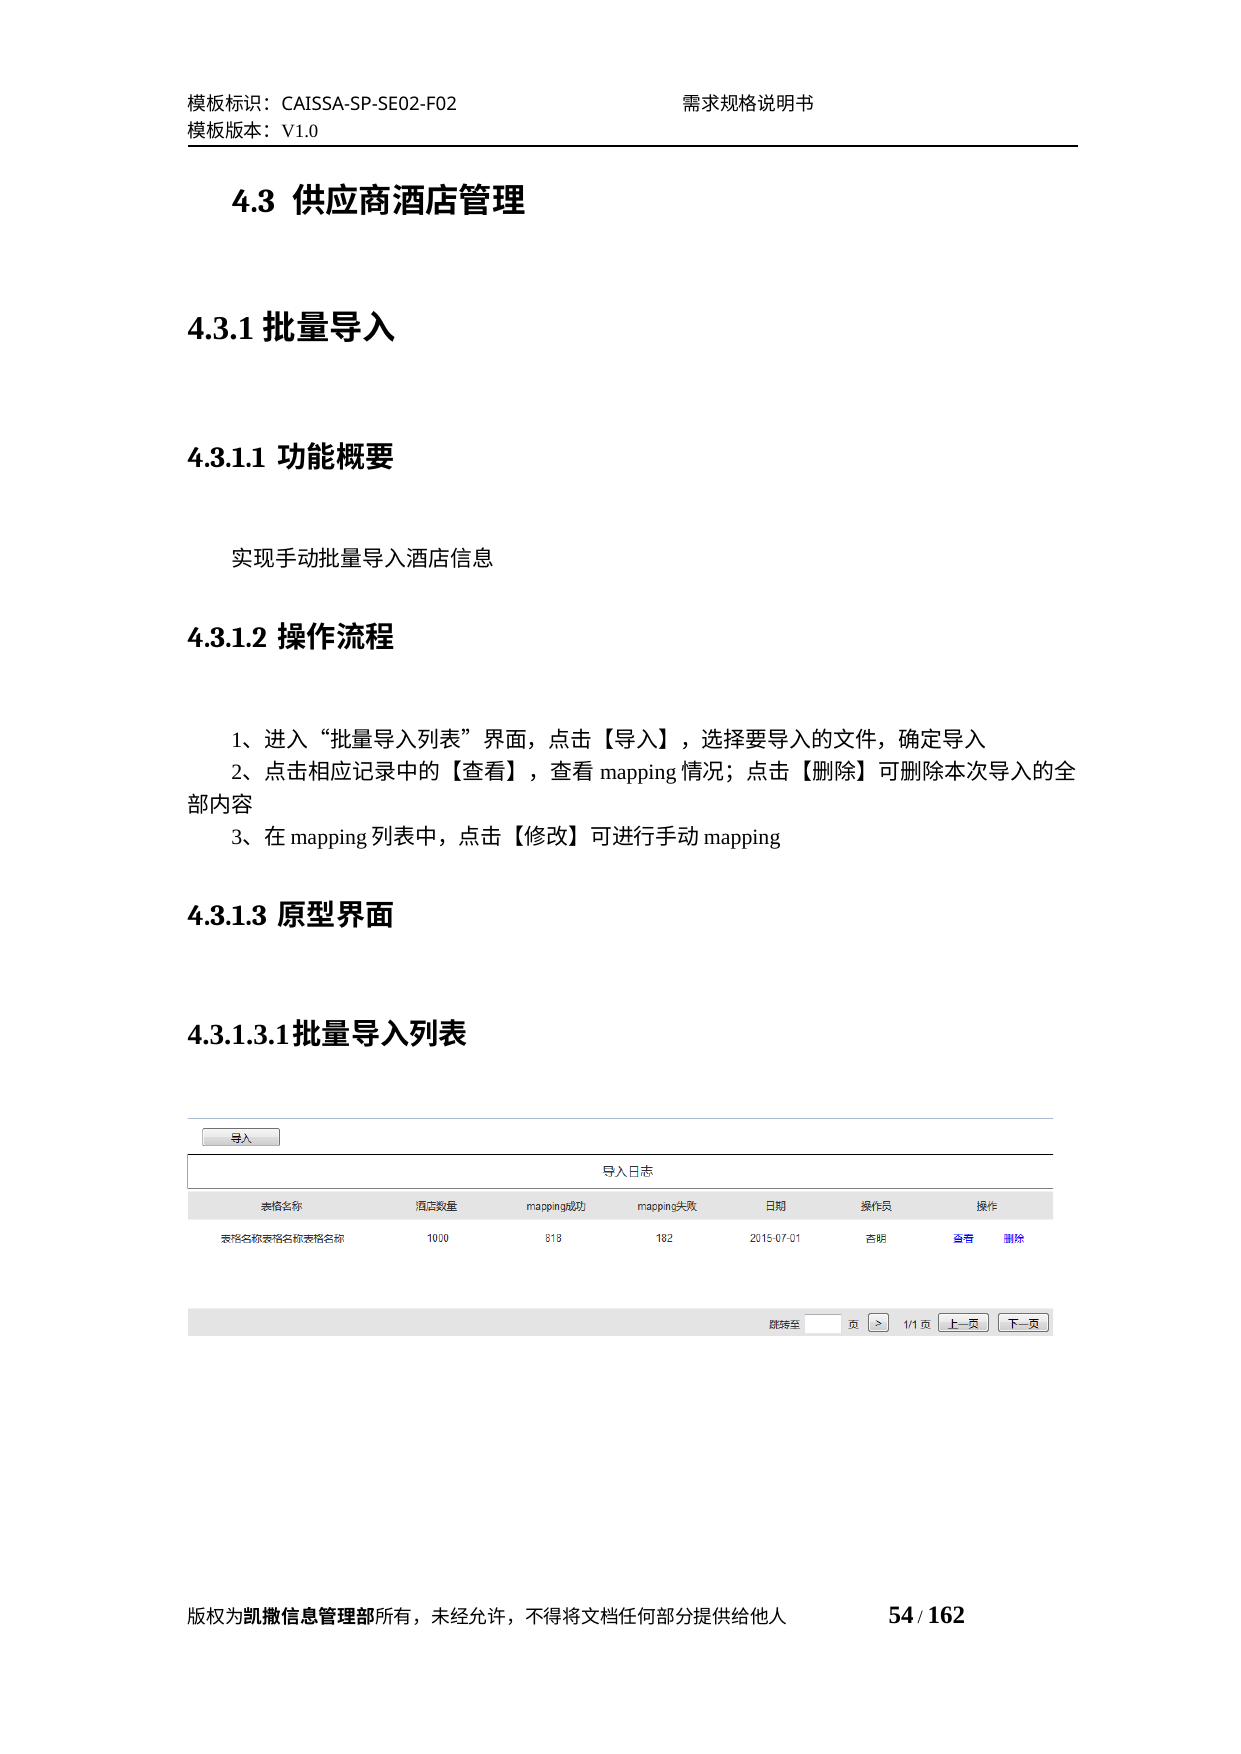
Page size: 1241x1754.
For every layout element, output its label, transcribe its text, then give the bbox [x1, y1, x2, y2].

subtitle 批量导入列表 [187, 999, 1078, 1064]
text 2、点击相应记录中的【查看】，查看mapping情况；点击【删除】可删除本次导入的全部内容 [187, 754, 1078, 819]
text 3、在mapping列表中，点击【修改】可进行手动mapping [187, 819, 1078, 851]
text 1、进入“批量导入列表”界面，点击【导入】，选择要导入的文件，确定导入 [187, 721, 1078, 754]
subtitle 功能概要 [187, 422, 1078, 487]
subtitle 批量导入 [187, 293, 1078, 358]
text 实现手动批量导入酒店信息 [187, 541, 1078, 573]
picture [187, 1118, 1054, 1336]
subtitle 操作流程 [187, 603, 1078, 668]
subtitle 原型界面 [187, 881, 1078, 946]
subtitle 供应商酒店管理 [232, 166, 1078, 231]
